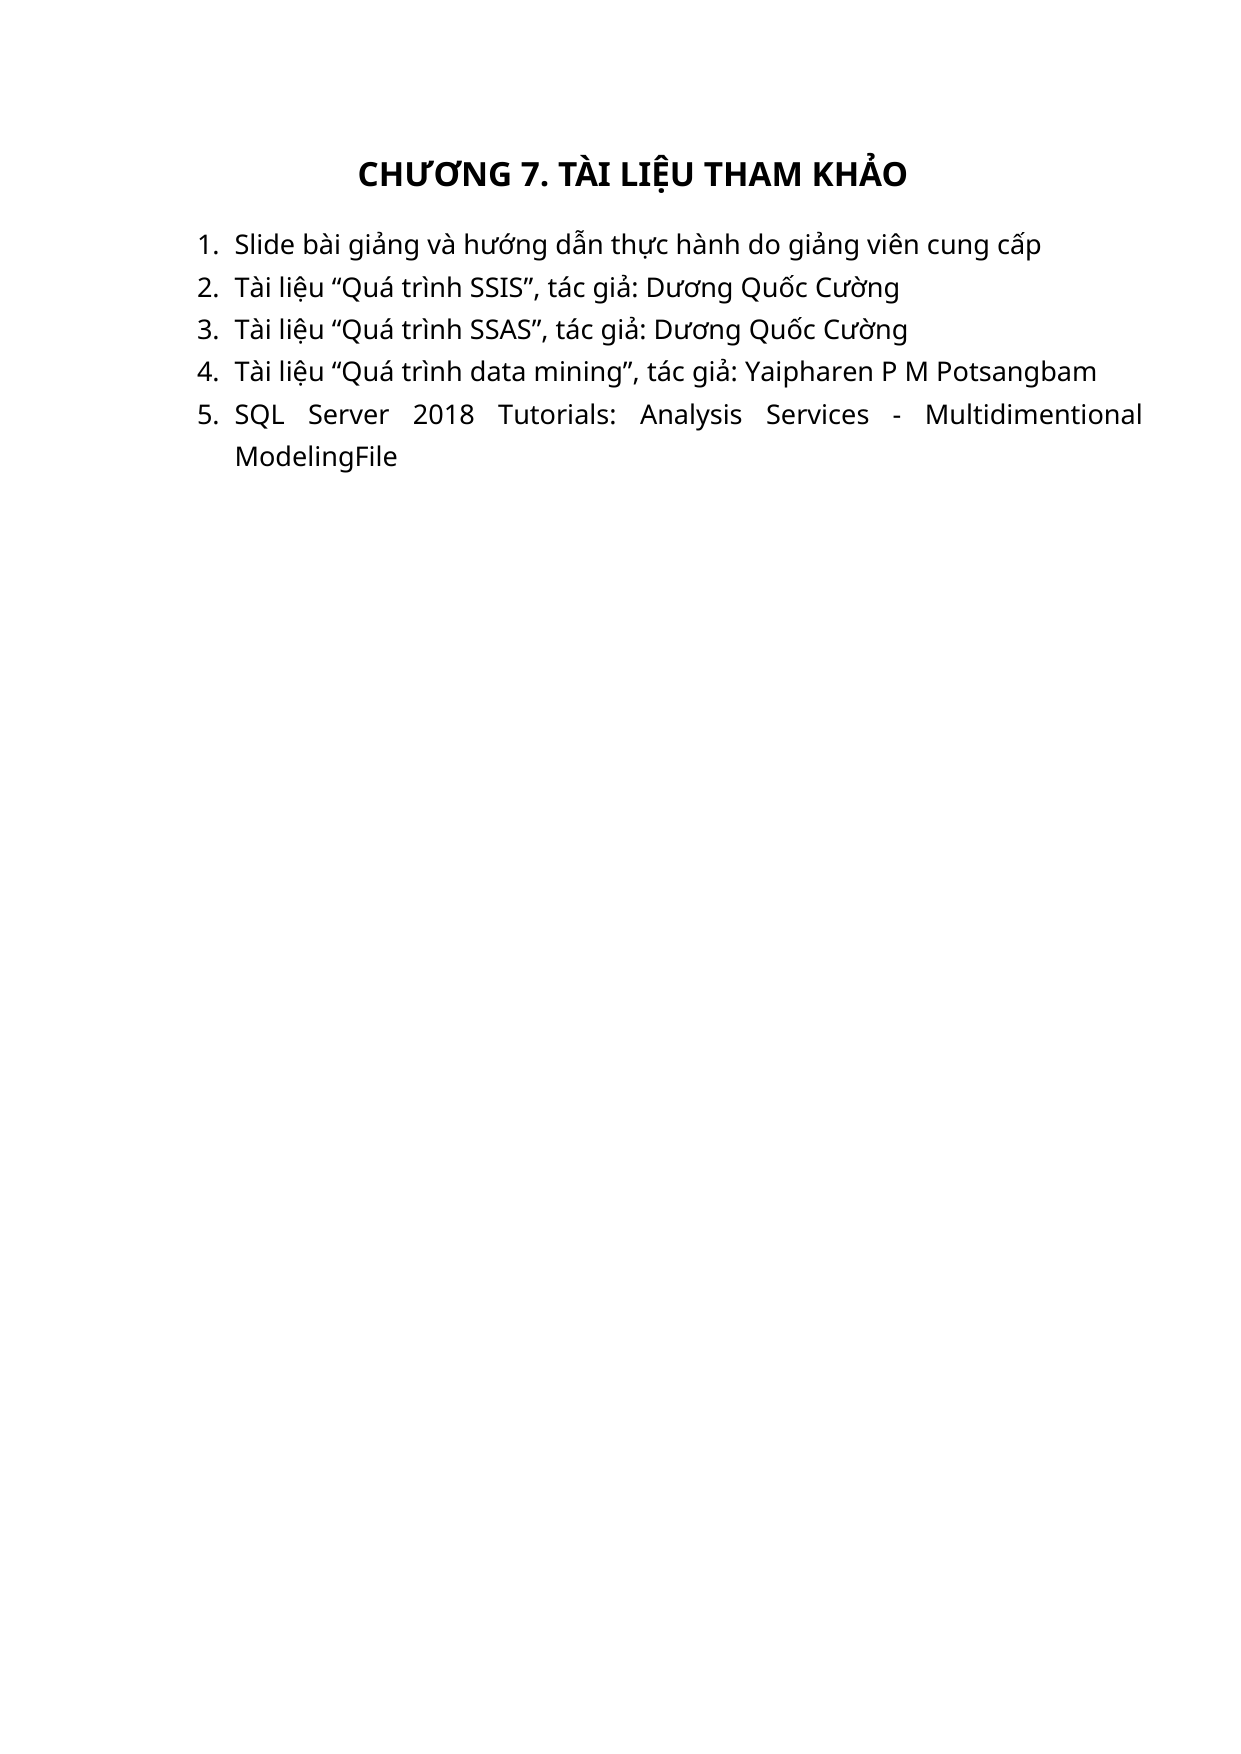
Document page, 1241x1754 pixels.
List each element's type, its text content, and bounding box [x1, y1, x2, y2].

list Tài liệu “Quá trình SSIS”, tác giả: Dương Quốc Cường [197, 268, 1144, 305]
list Tài liệu “Quá trình SSAS”, tác giả: Dương Quốc Cường [197, 310, 1144, 347]
list Tài liệu “Quá trình data mining”, tác giả: Yaipharen P M Potsangbam [197, 353, 1144, 390]
subtitle CHƯƠNG 7. TÀI LIỆU THAM KHẢO [122, 151, 1144, 196]
list Slide bài giảng và hướng dẫn thực hành do giảng viên cung cấp [197, 226, 1144, 262]
list SQL Server 2018 Tutorials: Analysis Services - Multidimentional ModelingFile [197, 395, 1144, 474]
